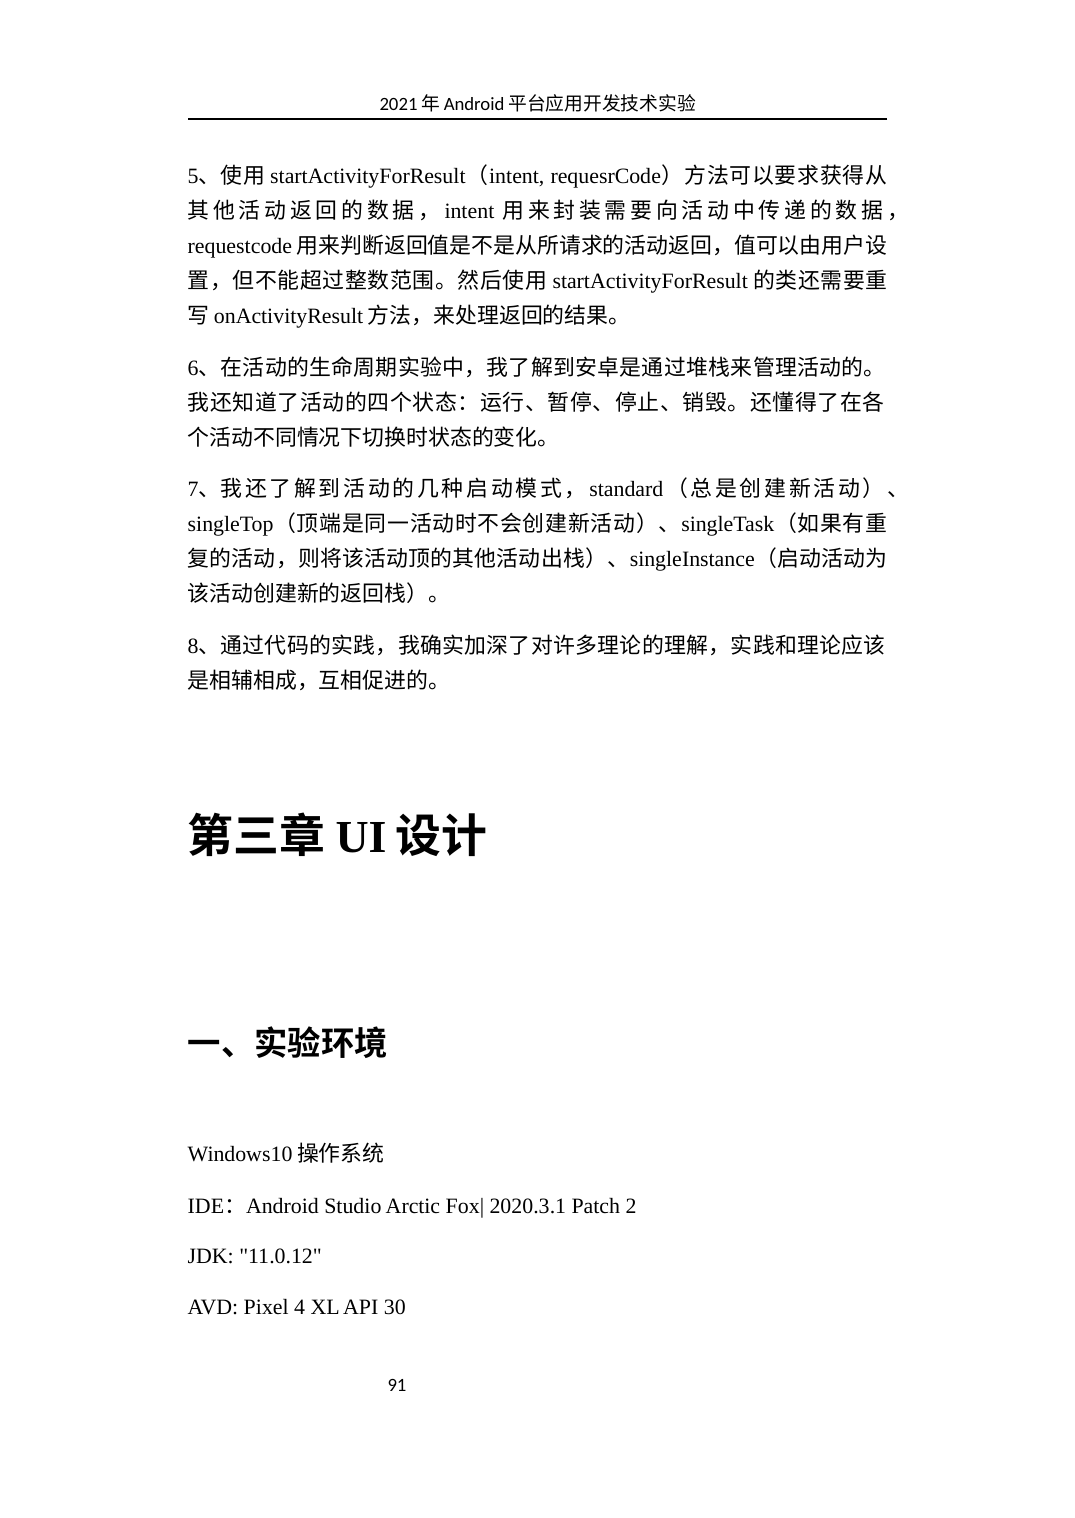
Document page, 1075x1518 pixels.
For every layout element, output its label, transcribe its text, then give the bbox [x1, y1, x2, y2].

list 通过代码的实践，我确实加深了对许多理论的理解，实践和理论应该是相辅相成，互相促进的。 [187, 628, 887, 695]
list IDE：Android Studio Arctic Fox| 2020.3.1 Patch 2 [187, 1187, 887, 1220]
text Windows10操作系统 [187, 1136, 887, 1168]
list 我还了解到活动的几种启动模式，standard（总是创建新活动）、singleTop（顶端是同一活动时不会创建新活动）、singleTask（如果有重复的活动，则将该活动顶的其他活动出栈）、singleInstance（启动活动为该活动创建新的返回栈）。 [187, 471, 887, 608]
subtitle 一、实验环境 [187, 1009, 887, 1074]
subtitle UI设计 [187, 784, 887, 882]
list AVD: Pixel 4 XL API 30 [187, 1290, 887, 1323]
list 使用startActivityForResult（intent, requesrCode）方法可以要求获得从其他活动返回的数据，intent用来封装需要向活动中传递的数据，requestcode用来判断返回值是不是从所请求的活动返回，值可以由用户设置，但不能超过整数范围。然后使用startActivityForResult的类还需要重写onActivityResult方法，来处理返回的结果。 [187, 158, 887, 330]
list JDK: "11.0.12" [187, 1239, 887, 1271]
list 在活动的生命周期实验中，我了解到安卓是通过堆栈来管理活动的。我还知道了活动的四个状态：运行、暂停、停止、销毁。还懂得了在各个活动不同情况下切换时状态的变化。 [187, 349, 887, 452]
